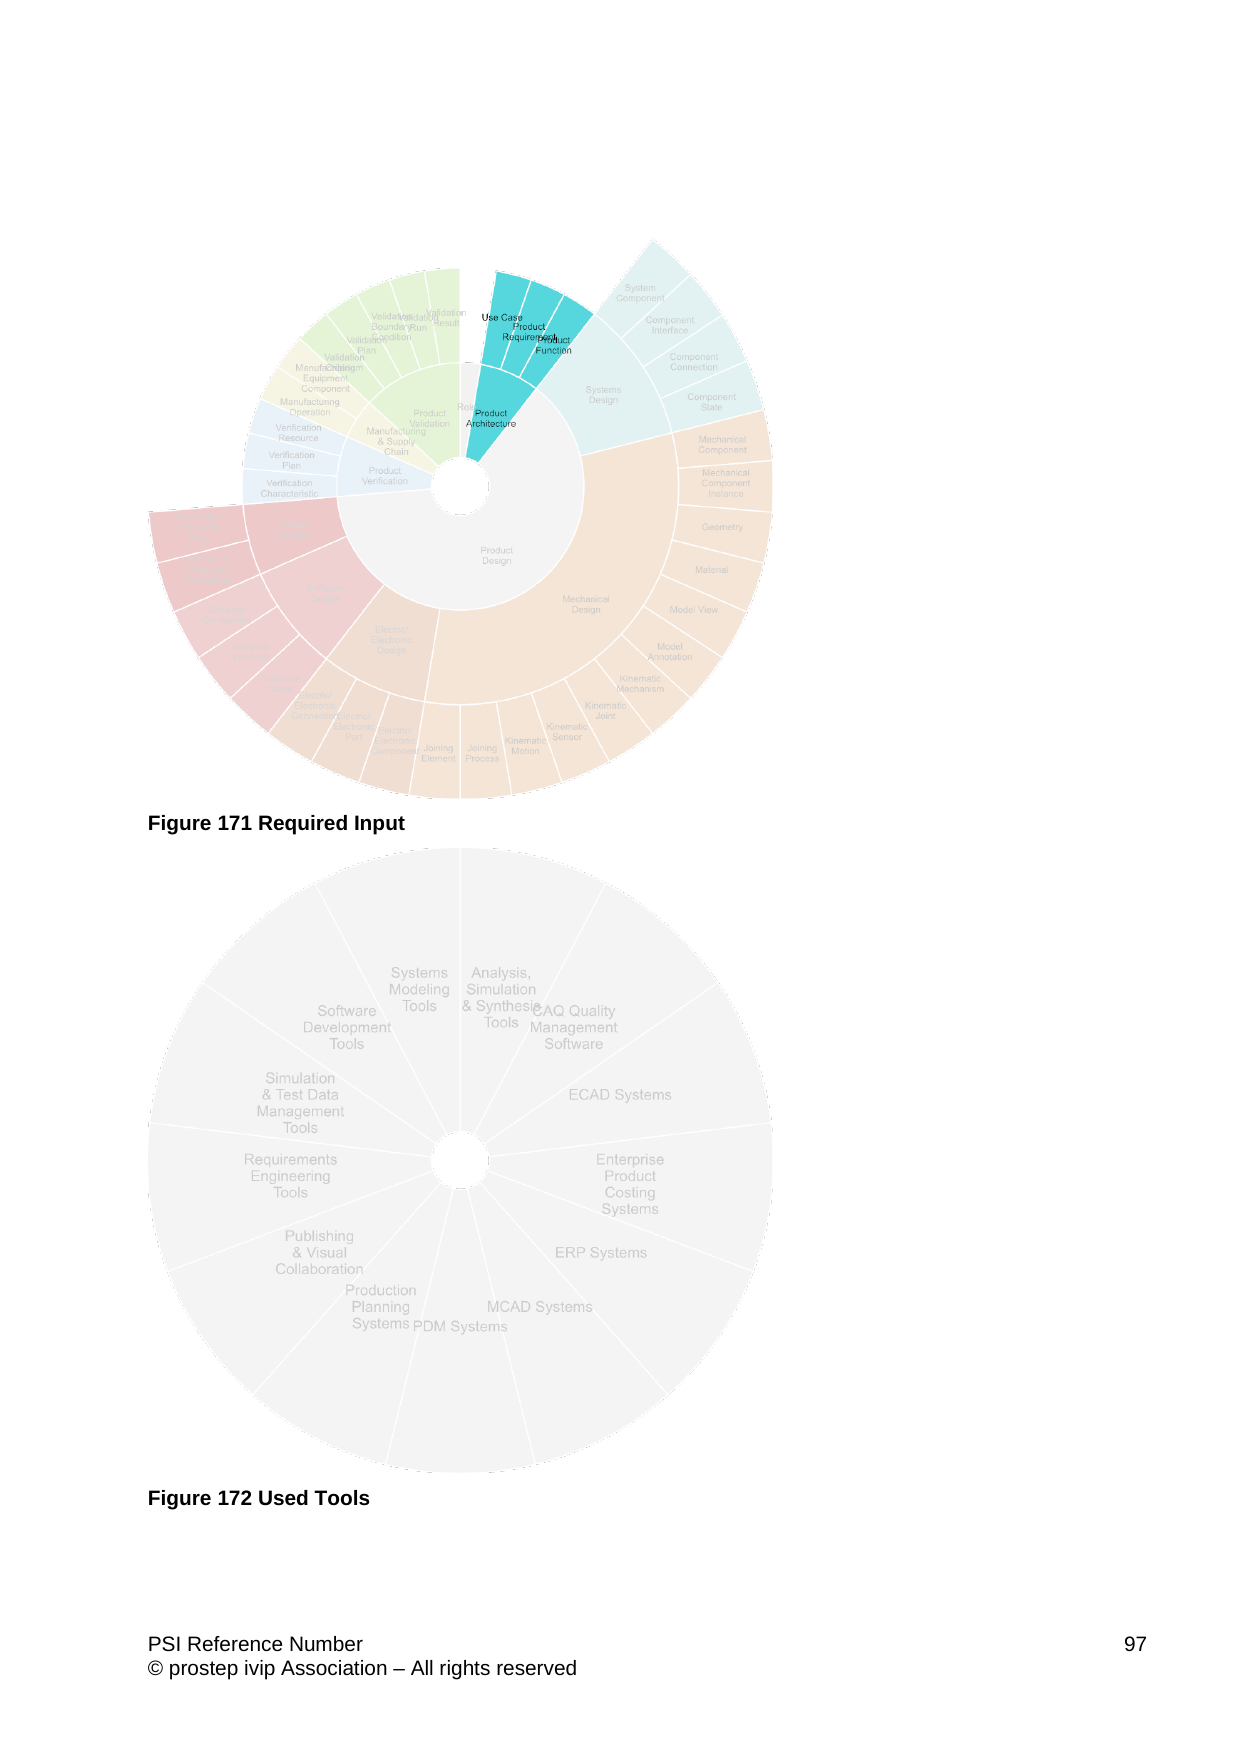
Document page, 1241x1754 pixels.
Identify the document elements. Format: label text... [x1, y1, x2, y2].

picture [147, 173, 773, 799]
picture [147, 847, 773, 1473]
